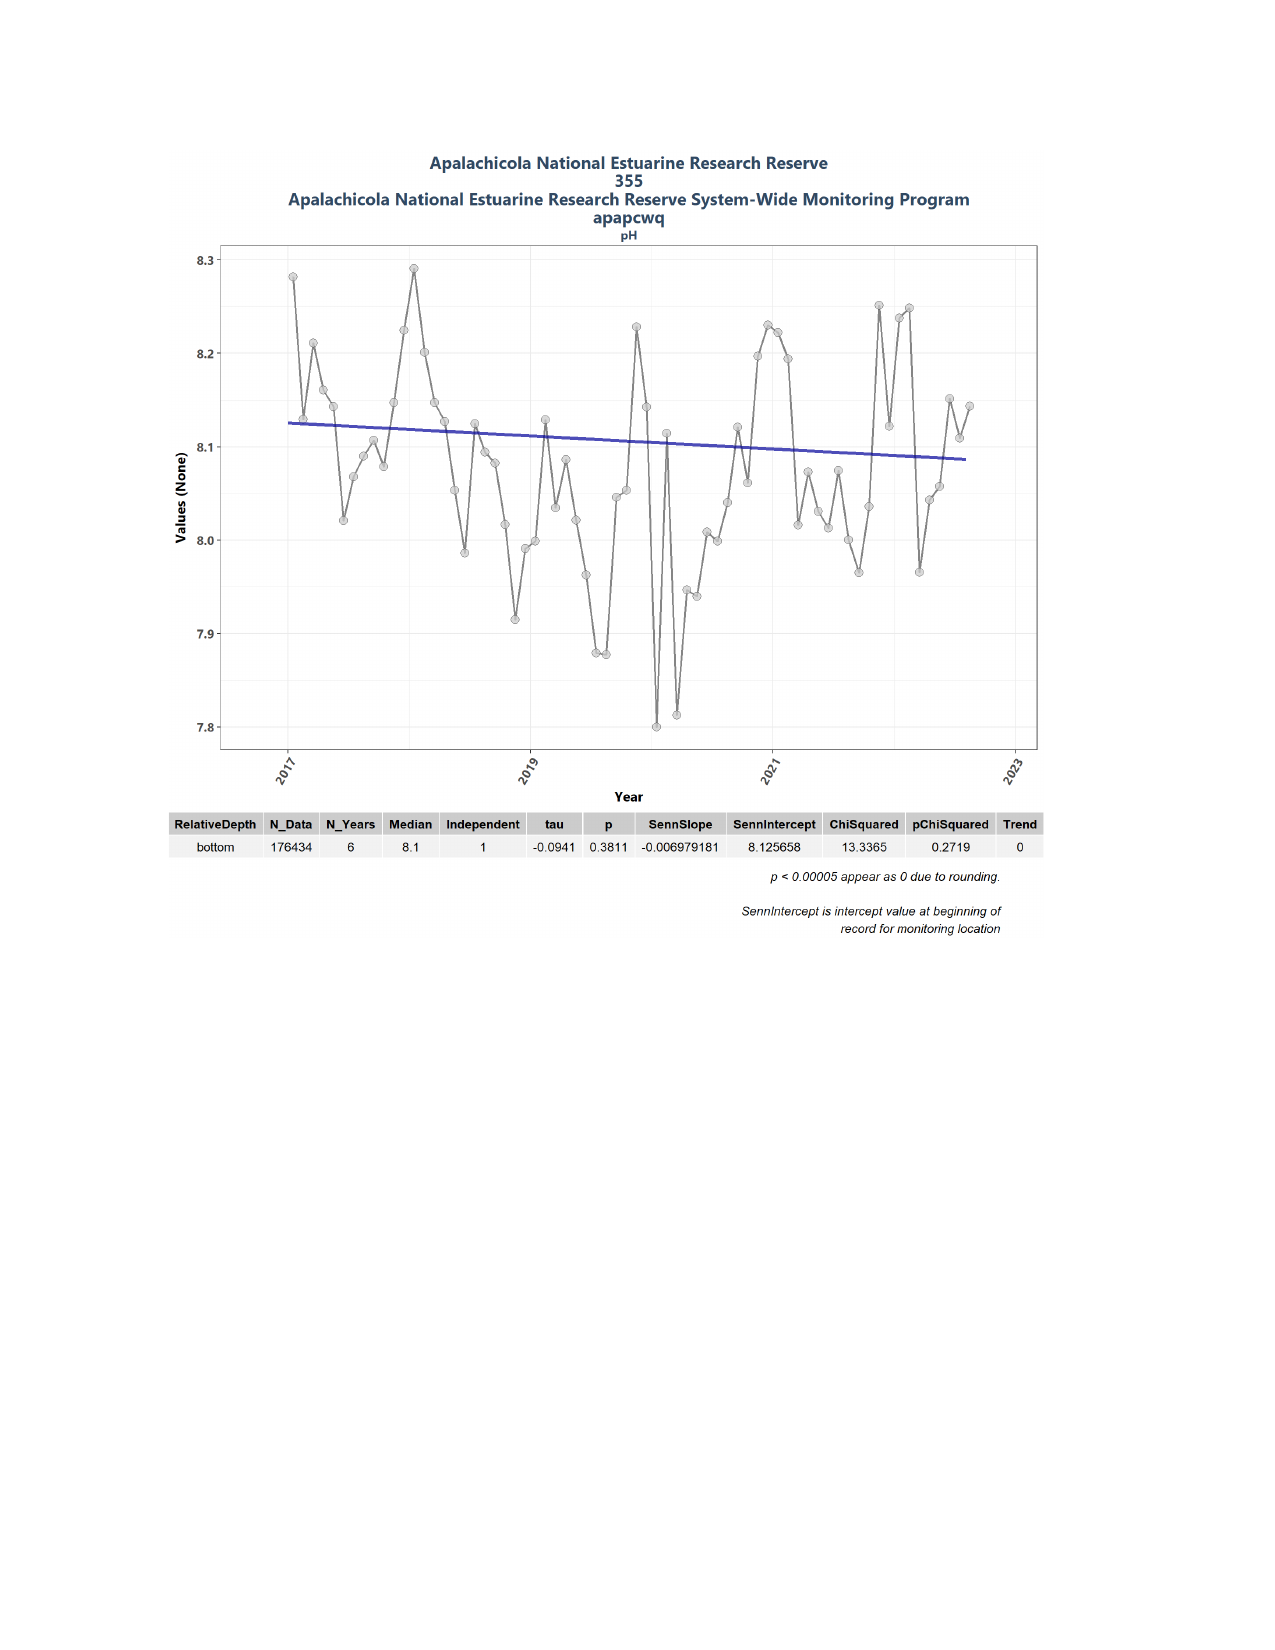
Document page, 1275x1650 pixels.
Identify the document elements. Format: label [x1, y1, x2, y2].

picture [168, 150, 1044, 938]
